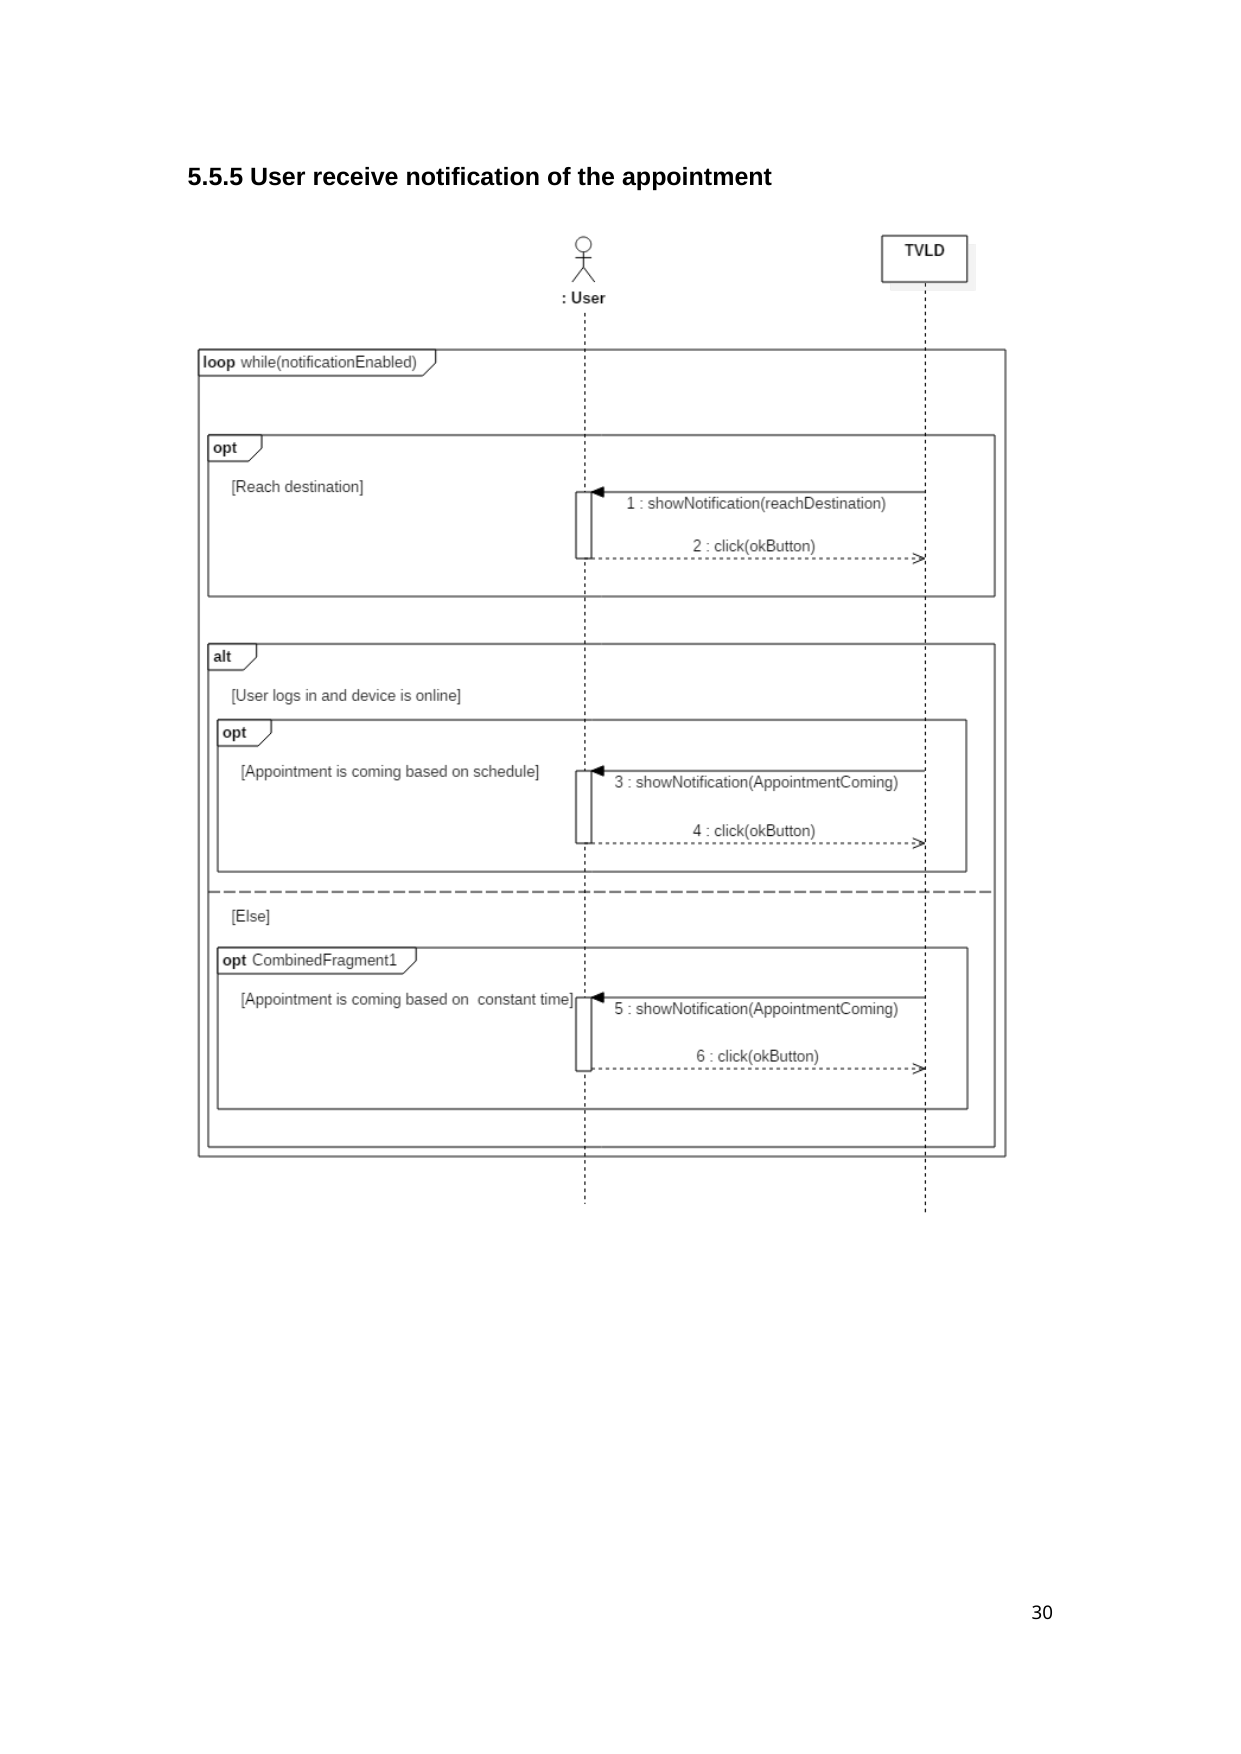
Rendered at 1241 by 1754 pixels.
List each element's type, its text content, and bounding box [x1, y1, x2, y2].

text 5.5.5 User receive notification of the appointment [187, 160, 1053, 192]
picture [187, 224, 1053, 1261]
